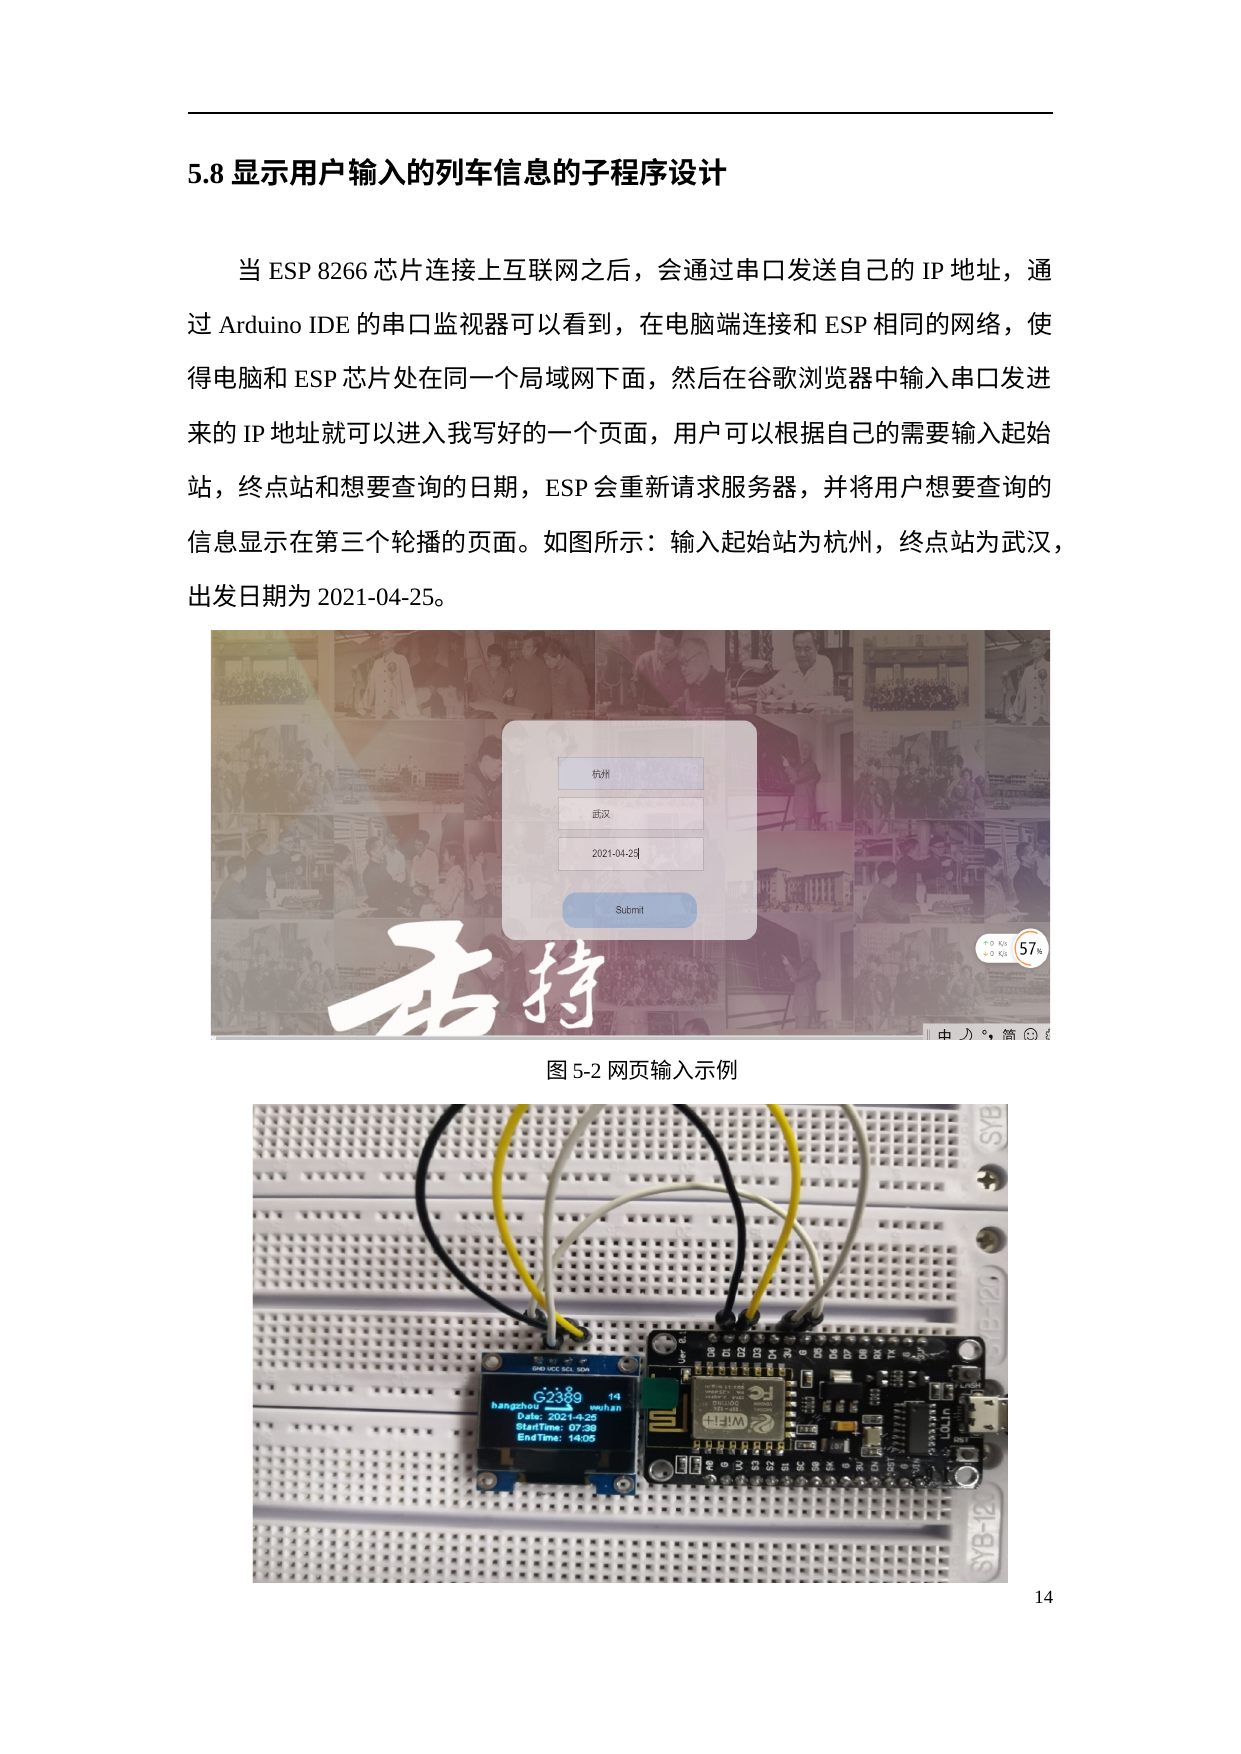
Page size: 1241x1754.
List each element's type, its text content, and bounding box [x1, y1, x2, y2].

text 图5-2 网页输入示例 [187, 1053, 1053, 1085]
subtitle 5.8 显示用户输入的列车信息的子程序设计 [187, 150, 1053, 192]
text 当ESP 8266芯片连接上互联网之后，会通过串口发送自己的IP地址，通过Arduino IDE的串口监视器可以看到，在电脑端连接和ESP相同的网络，使得电脑和ESP芯片处在同一个局域网下面，然后在谷歌浏览器中输入串口发进来的IP地址就可以进入我写好的一个页面，用户可以根据自己的需要输入起始站，终点站和想要查询的日期，ESP会重新请求服务器，并将用户想要查询的信息显示在第三个轮播的页面。如图所示：输入起始站为杭州，终点站为武汉，出发日期为2021-04-25。 [187, 250, 1053, 613]
picture [254, 1104, 1007, 1583]
picture [210, 630, 1051, 1040]
